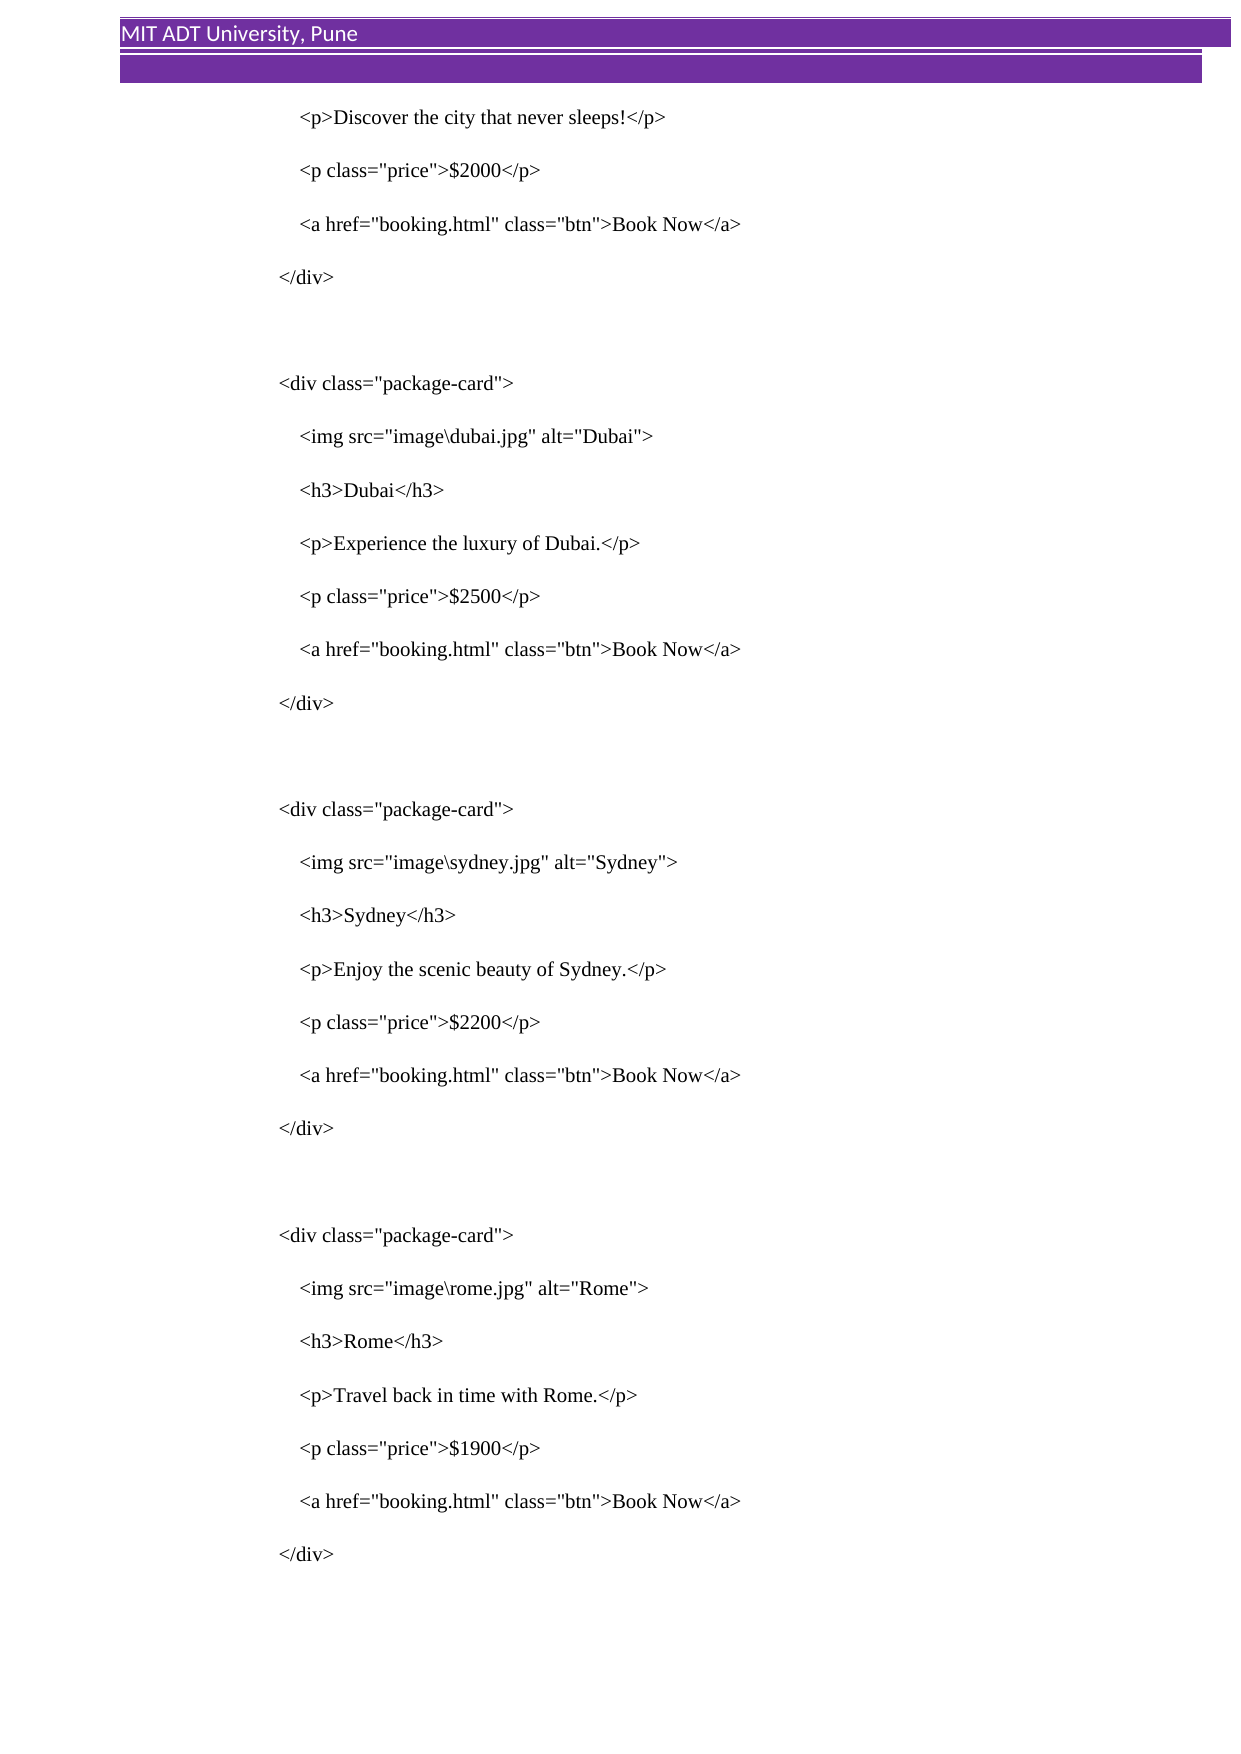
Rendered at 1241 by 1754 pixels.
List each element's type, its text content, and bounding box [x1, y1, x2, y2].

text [195, 1489, 1202, 1513]
text <a href="booking.html" class="btn">Book Now</a> [195, 637, 1202, 661]
text </div> [195, 265, 1202, 289]
text <h3>Sydney</h3> [195, 903, 1202, 927]
text <h3>Rome</h3> [195, 1329, 1202, 1353]
text <p class="price">$2000</p> [195, 158, 1202, 182]
text </div> [195, 691, 1202, 714]
text <h3>Dubai</h3> [195, 478, 1202, 502]
text <p class="price">$2200</p> [195, 1010, 1202, 1034]
text <img src="image\rome.jpg" alt="Rome"> [195, 1276, 1202, 1300]
text <p>Experience the luxury of Dubai.</p> [195, 531, 1202, 555]
text <div class="package-card"> [195, 371, 1202, 395]
text <p>Enjoy the scenic beauty of Sydney.</p> [195, 957, 1202, 981]
text </div> [195, 1116, 1202, 1140]
text <div class="package-card"> [195, 797, 1202, 821]
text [195, 211, 1202, 236]
text <p class="price">$1900</p> [195, 1436, 1202, 1460]
text <a href="booking.html" class="btn">Book Now</a> [195, 1063, 1202, 1087]
text <p>Discover the city that never sleeps!</p> [195, 105, 1202, 129]
text <img src="image\sydney.jpg" alt="Sydney"> [195, 850, 1202, 874]
text <img src="image\dubai.jpg" alt="Dubai"> [195, 424, 1202, 448]
text <p class="price">$2500</p> [195, 584, 1202, 608]
text </div> [195, 1542, 1202, 1566]
text <p>Travel back in time with Rome.</p> [195, 1382, 1202, 1407]
text <div class="package-card"> [195, 1223, 1202, 1247]
